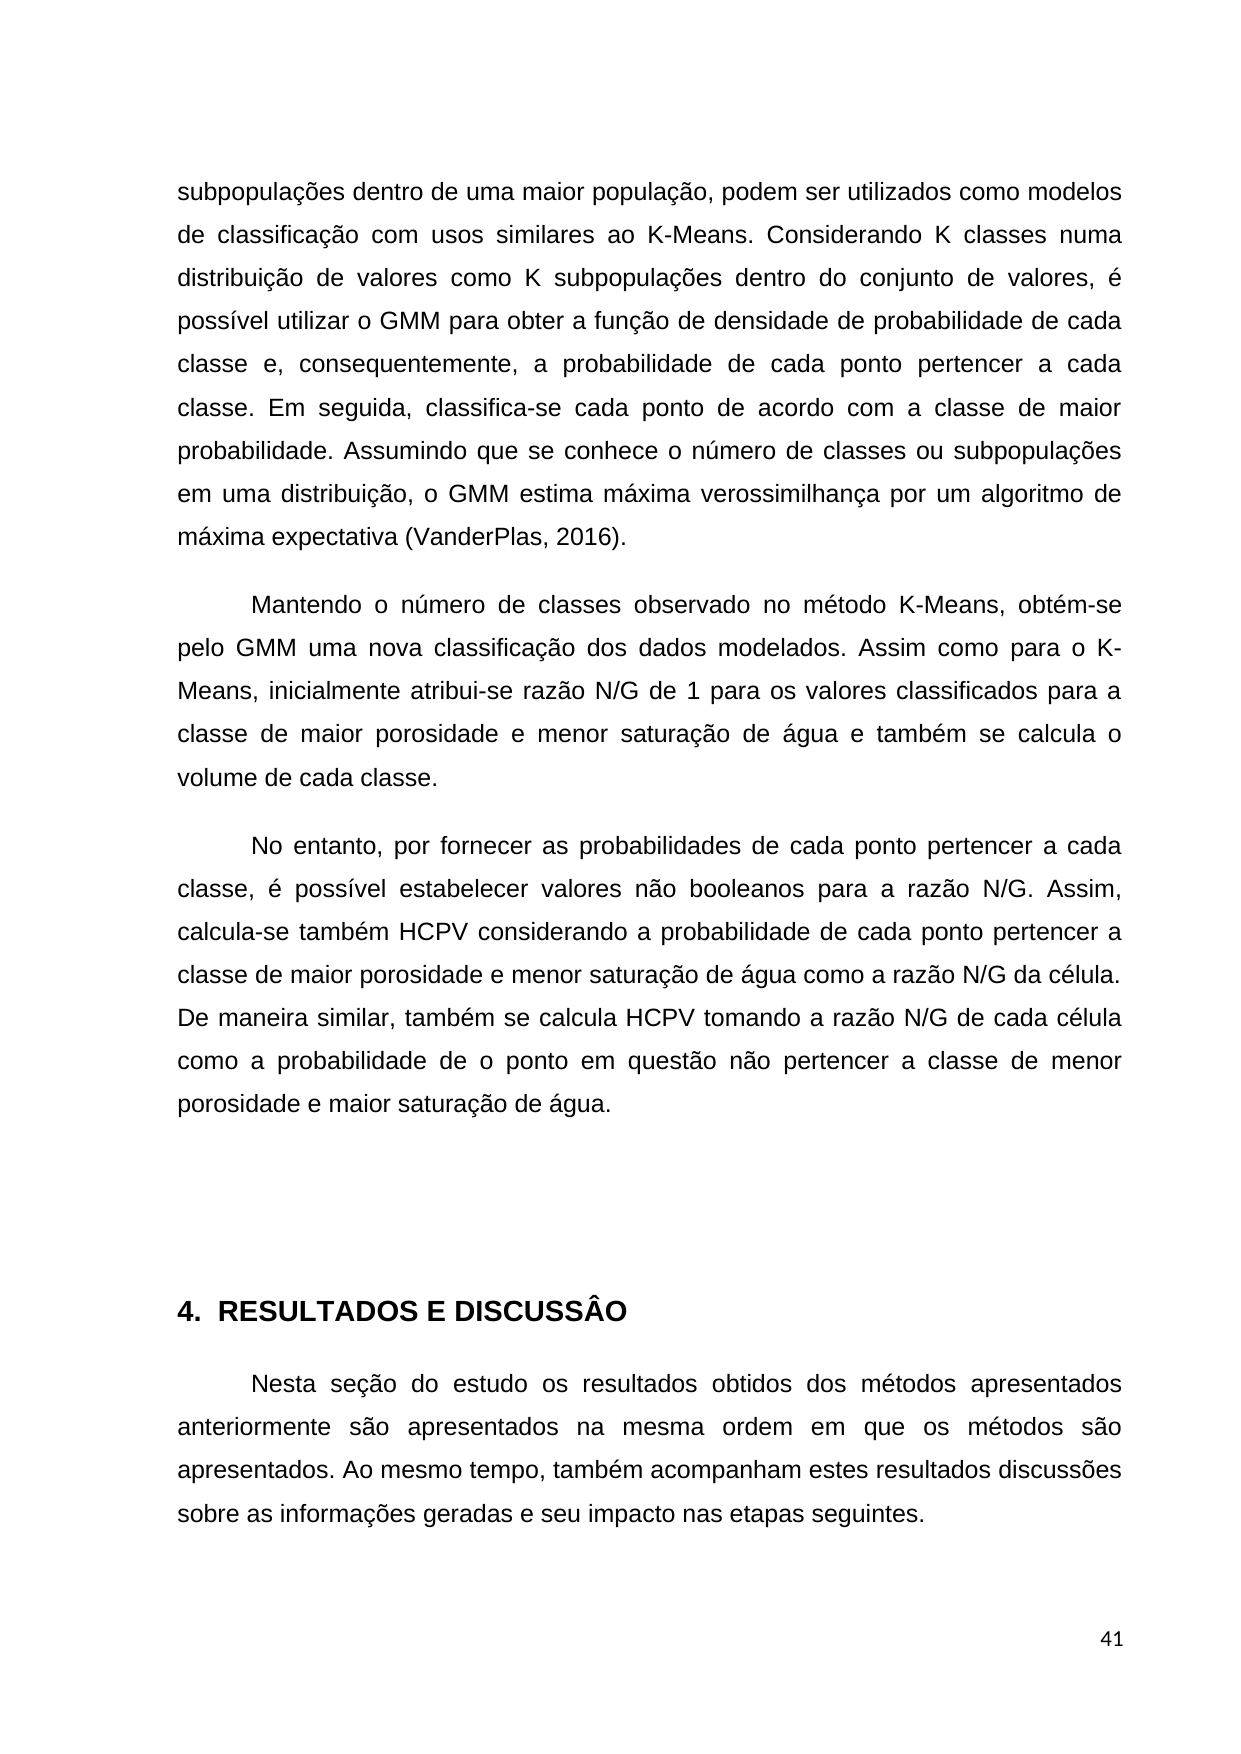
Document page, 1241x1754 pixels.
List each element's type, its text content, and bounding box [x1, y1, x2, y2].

text Mantendo o número de classes observado no método K-Means, obtém-se pelo GMM uma nova classificação dos dados modelados. Assim como para o K-Means, inicialmente atribui-se razão N/G de 1 para os valores classificados para a classe de maior porosidade e menor saturação de água e também se calcula o volume de cada classe. [177, 590, 1123, 791]
text Nesta seção do estudo os resultados obtidos dos métodos apresentados anteriormente são apresentados na mesma ordem em que os métodos são apresentados. Ao mesmo tempo, também acompanham estes resultados discussões sobre as informações geradas e seu impacto nas etapas seguintes. [177, 1369, 1123, 1527]
list RESULTADOS E DISCUSSÂO [177, 1294, 1123, 1327]
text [177, 177, 1123, 551]
text No entanto, por fornecer as probabilidades de cada ponto pertencer a cada classe, é possível estabelecer valores não booleanos para a razão N/G. Assim, calcula-se também HCPV considerando a probabilidade de cada ponto pertencer a classe de maior porosidade e menor saturação de água como a razão N/G da célula. De maneira similar, também se calcula HCPV tomando a razão N/G de cada célula como a probabilidade de o ponto em questão não pertencer a classe de menor porosidade e maior saturação de água. [177, 831, 1123, 1118]
